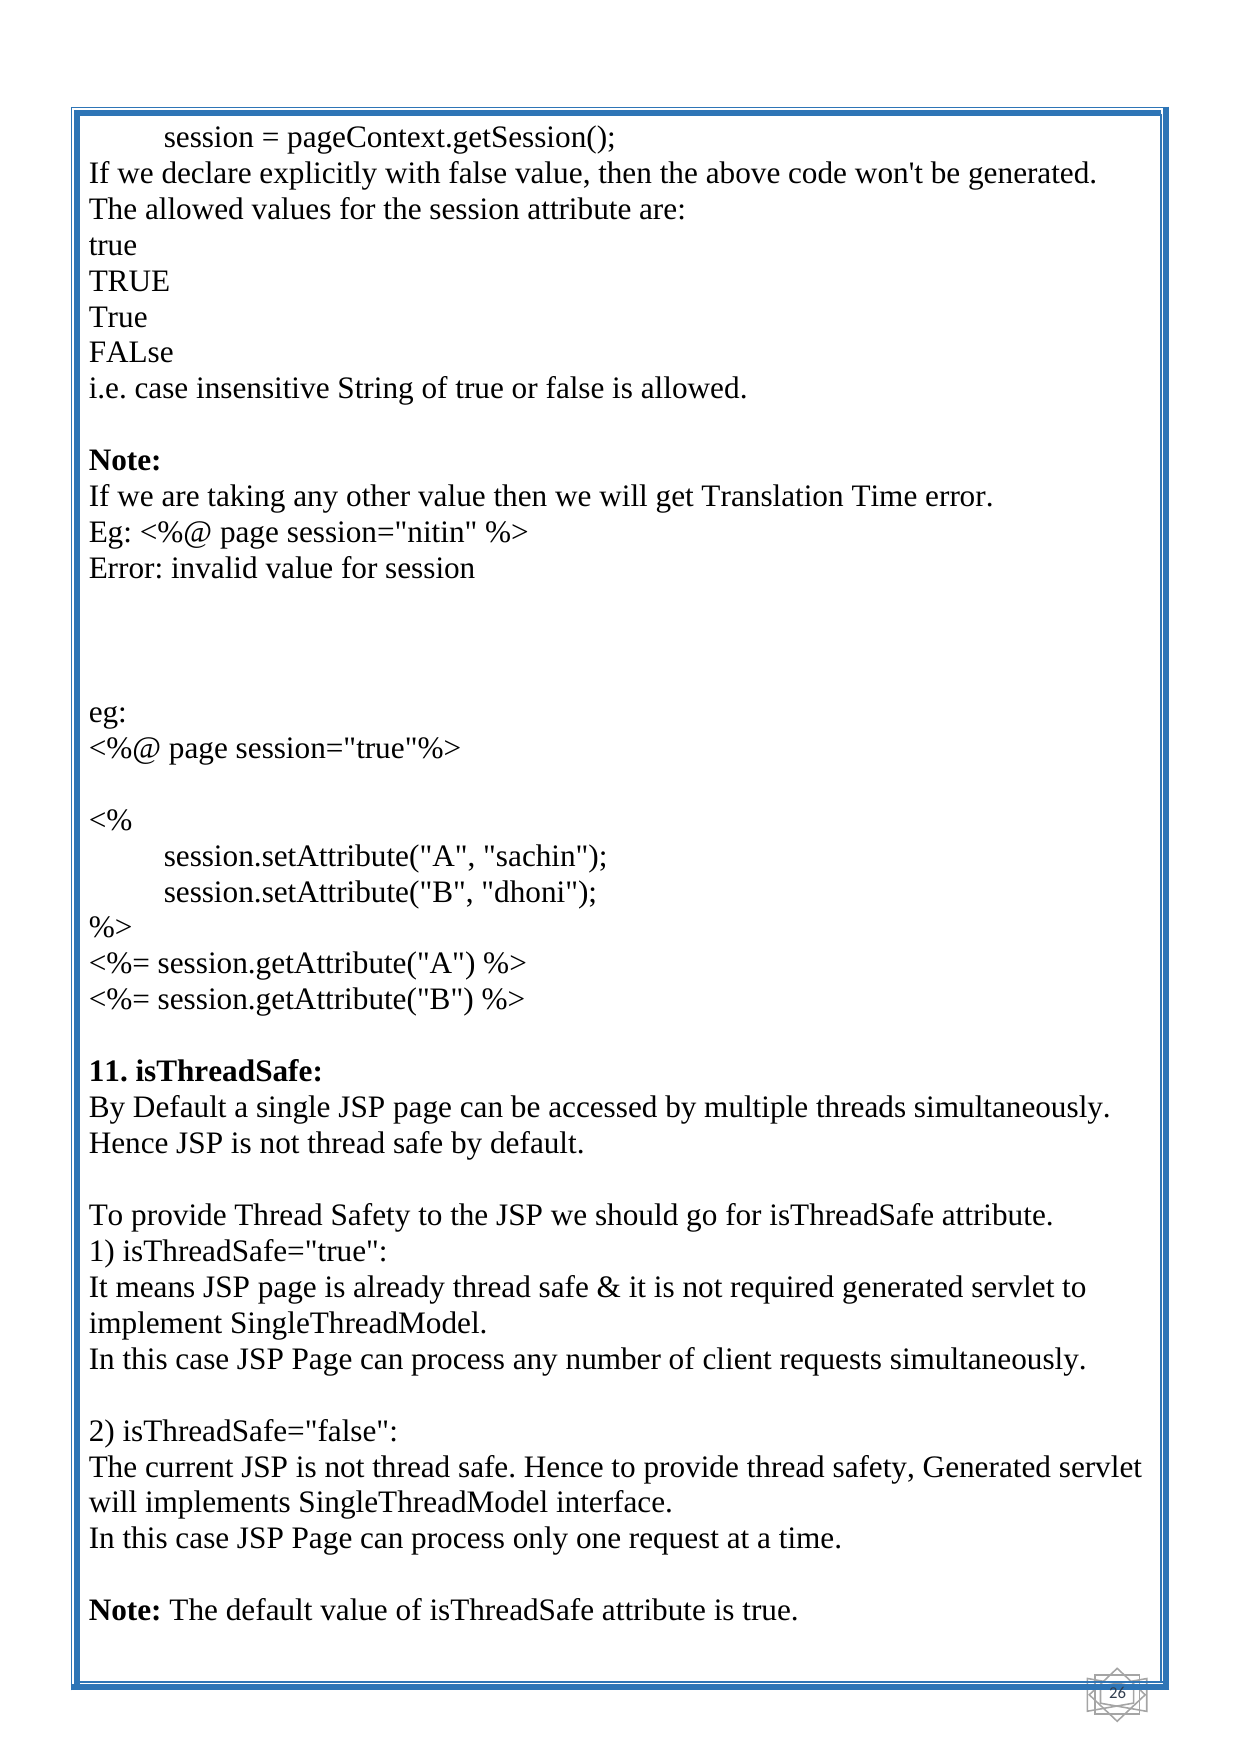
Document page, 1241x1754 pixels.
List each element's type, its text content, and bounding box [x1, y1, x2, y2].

text 1) isThreadSafe="true": [88, 1232, 1152, 1268]
text <%= session.getAttribute("B") %> [88, 981, 1152, 1017]
text The allowed values for the session attribute are: [88, 190, 1152, 226]
text <%= session.getAttribute("A") %> [88, 945, 1152, 981]
text session = pageContext.getSession(); [88, 118, 1152, 154]
text FALse [88, 334, 1152, 370]
text 2) isThreadSafe="false": [88, 1412, 1152, 1448]
text i.e. case insensitive String of true or false is allowed. [88, 370, 1152, 406]
text Note: [88, 442, 1152, 477]
text By Default a single JSP page can be accessed by multiple threads simultaneously. Hence JSP is not thread safe by default. [88, 1088, 1152, 1160]
text session.setAttribute("B", "dhoni"); [88, 873, 1152, 909]
text If we are taking any other value then we will get Translation Time error. [88, 477, 1152, 513]
text TRUE [88, 262, 1152, 298]
text <%@ page session="true"%> [88, 729, 1152, 765]
text In this case JSP Page can process any number of client requests simultaneously. [88, 1340, 1152, 1376]
text The current JSP is not thread safe. Hence to provide thread safety, Generated servlet will implements SingleThreadModel interface. [88, 1448, 1152, 1520]
text True [88, 298, 1152, 334]
text Error: invalid value for session [88, 549, 1152, 585]
text Note: The default value of isThreadSafe attribute is true. [88, 1592, 1152, 1627]
text <% [88, 801, 1152, 837]
text Eg: <%@ page session="nitin" %> [88, 513, 1152, 549]
text %> [88, 909, 1152, 945]
text session.setAttribute("A", "sachin"); [88, 837, 1152, 873]
text eg: [88, 693, 1152, 729]
text implement SingleThreadModel. [88, 1304, 1152, 1340]
text To provide Thread Safety to the JSP we should go for isThreadSafe attribute. [88, 1196, 1152, 1232]
text 11. isThreadSafe: [88, 1052, 1152, 1088]
text It means JSP page is already thread safe & it is not required generated servlet to [88, 1268, 1152, 1304]
text In this case JSP Page can process only one request at a time. [88, 1520, 1152, 1556]
text true [88, 226, 1152, 262]
text If we declare explicitly with false value, then the above code won't be generated. [88, 154, 1152, 190]
